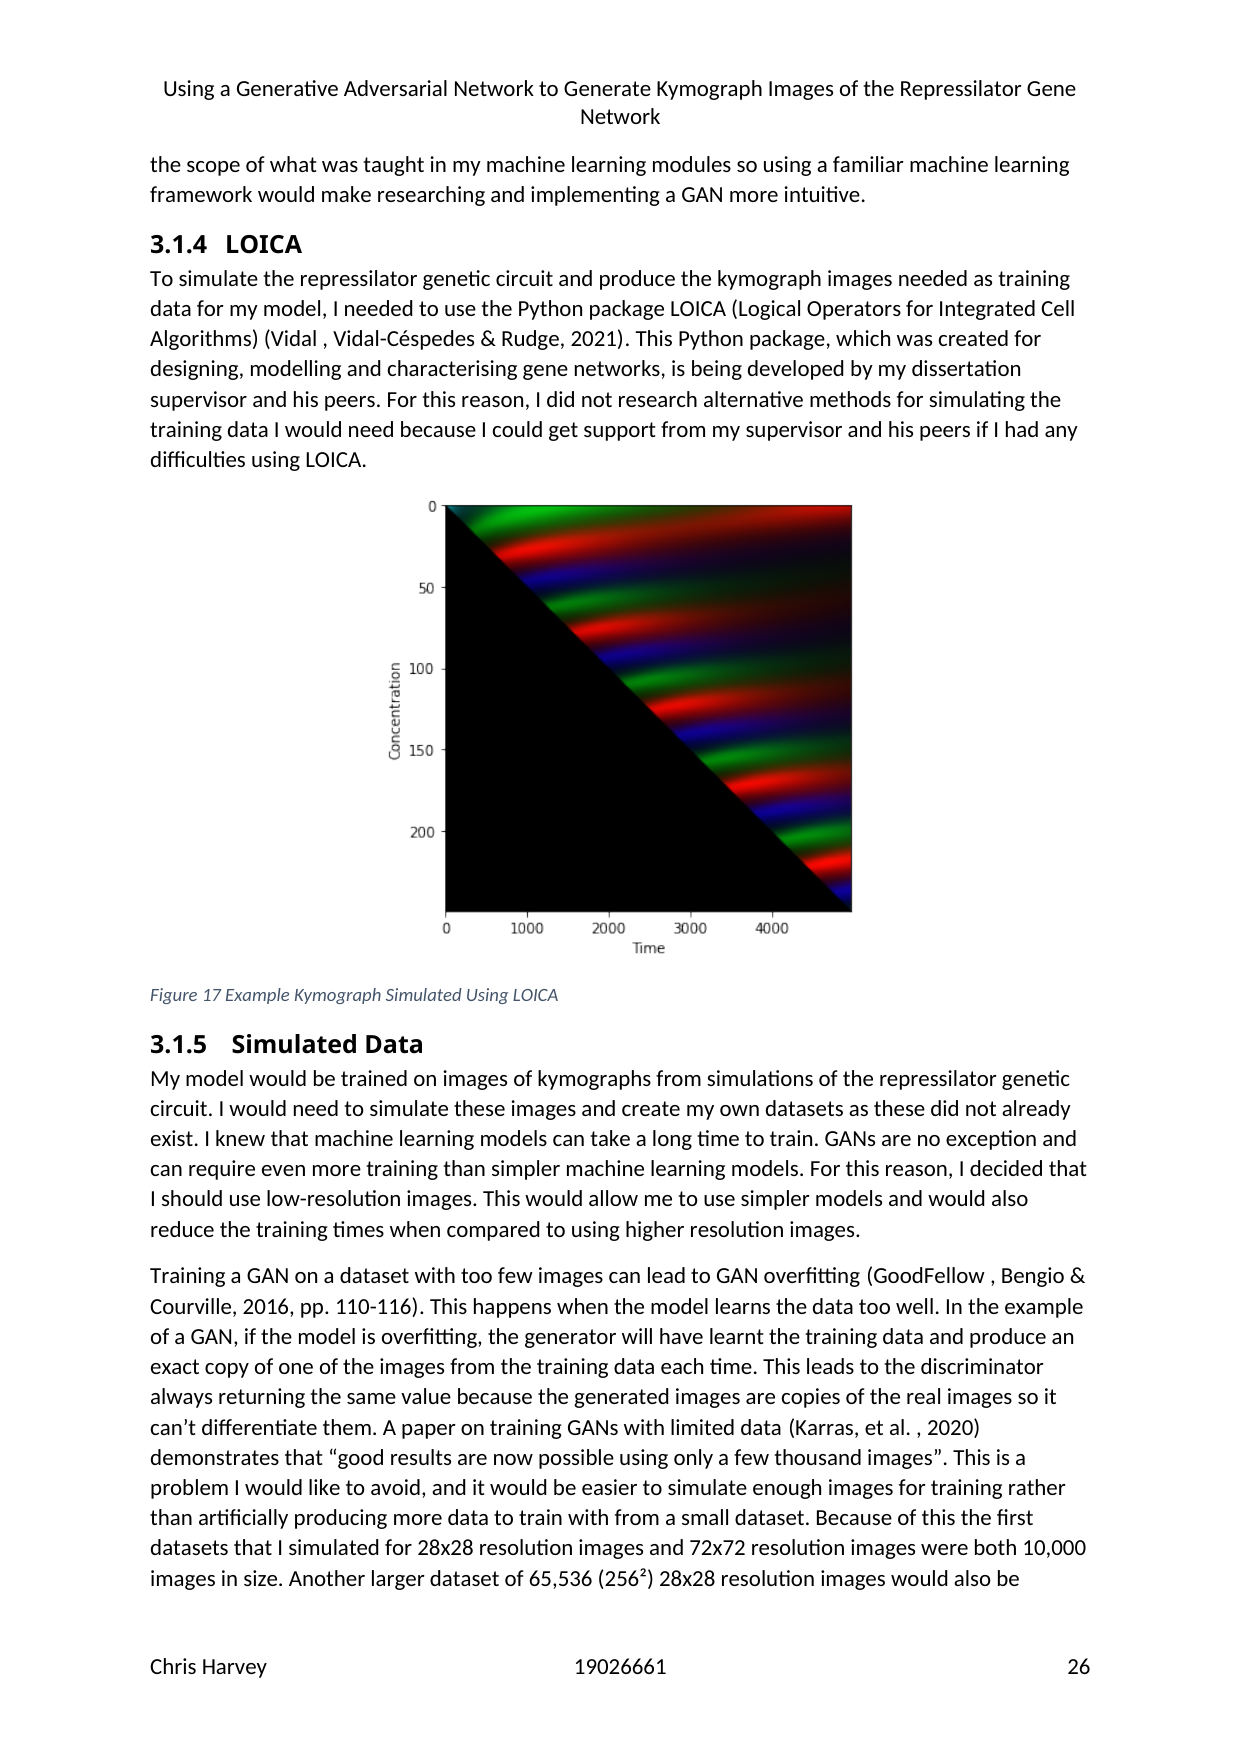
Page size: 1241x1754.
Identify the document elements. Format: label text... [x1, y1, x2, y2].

text To simulate the repressilator genetic circuit and produce the kymograph images needed as training data for my model, I needed to use the Python package LOICA (Logical Operators for Integrated Cell Algorithms) . This Python package, which was created for designing, modelling and characterising gene networks, is being developed by my dissertation supervisor and his peers. For this reason, I did not research alternative methods for simulating the training data I would need because I could get support from my supervisor and his peers if I had any difficulties using LOICA. [150, 264, 1090, 473]
text My model would be trained on images of kymographs from simulations of the repressilator genetic circuit. I would need to simulate these images and create my own datasets as these did not already exist. I knew that machine learning models can take a long time to train. GANs are no exception and can require even more training than simpler machine learning models. For this reason, I decided that I should use low-resolution images. This would allow me to use simpler models and would also reduce the training times when compared to using higher resolution images. [150, 1064, 1090, 1243]
picture [379, 492, 861, 965]
subtitle LOICA [150, 227, 1090, 261]
text Figure 17 Example Kymograph Simulated Using LOICA [150, 983, 1090, 1006]
subtitle Simulated Data [150, 1027, 1090, 1061]
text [150, 1262, 1090, 1592]
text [150, 150, 1090, 208]
